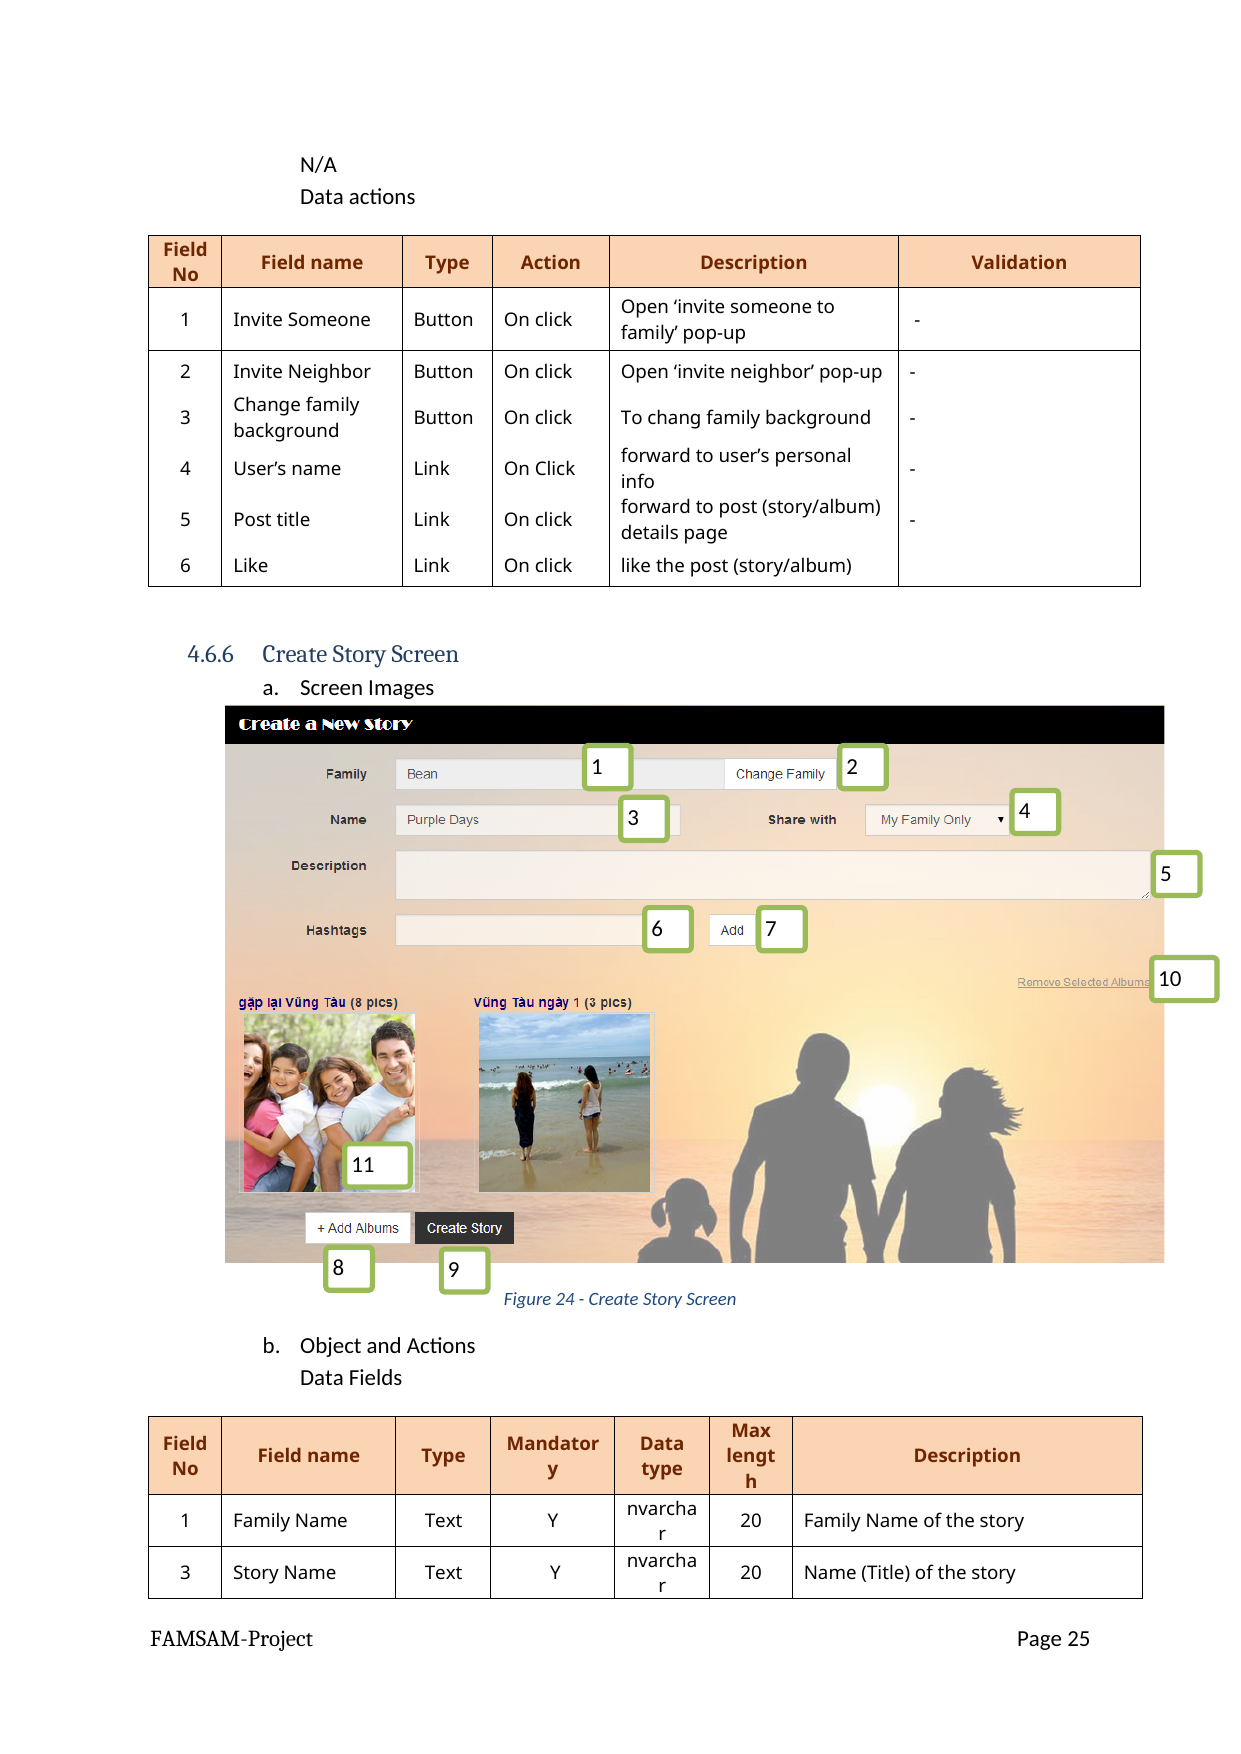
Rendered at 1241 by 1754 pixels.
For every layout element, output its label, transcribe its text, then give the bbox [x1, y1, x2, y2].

table_cell Invite Someone [222, 288, 402, 350]
table_cell Story Name [222, 1547, 395, 1598]
table_header Validation [899, 236, 1140, 287]
table_cell Like [222, 545, 402, 586]
list Data Fields [300, 1363, 1090, 1391]
table_cell Family Name [222, 1495, 395, 1546]
table_cell - [899, 391, 1140, 442]
table_cell User’s name [222, 443, 402, 493]
table_cell forward to post (story/album) details page [610, 494, 898, 544]
table_cell Button [403, 391, 492, 442]
list Data actions [300, 182, 1090, 210]
table_cell Link [403, 545, 492, 586]
table_header Field name [222, 236, 402, 287]
table_cell On click [493, 288, 609, 350]
table_cell Post title [222, 494, 402, 544]
table_cell nvarchar [615, 1495, 709, 1546]
table_cell Text [396, 1547, 490, 1598]
table_cell Link [403, 494, 492, 544]
table_cell - [899, 351, 1140, 391]
table_header Field name [222, 1417, 395, 1494]
table_cell Family Name of the story [793, 1495, 1142, 1546]
table_cell nvarchar [615, 1547, 709, 1598]
table_cell 4 [149, 443, 221, 493]
table_cell 5 [149, 494, 221, 544]
table_cell Link [403, 443, 492, 493]
table_cell Button [403, 351, 492, 391]
table_cell Text [396, 1495, 490, 1546]
table_header Description [793, 1417, 1142, 1494]
table_cell Y [491, 1495, 614, 1546]
table_cell On click [493, 545, 609, 586]
table_cell Open ‘invite someone to family’ pop-up [610, 288, 898, 350]
table_cell forward to user’s personal info [610, 443, 898, 493]
text Figure 24 - Create Story Screen [150, 1287, 1090, 1310]
table_cell like the post (story/album) [610, 545, 898, 586]
table_cell Change family background [222, 391, 402, 442]
table_cell Invite Neighbor [222, 351, 402, 391]
table_header Action [493, 236, 609, 287]
subtitle Create Story Screen [187, 640, 1090, 669]
table_cell Button [403, 288, 492, 350]
table_cell Open ‘invite neighbor’ pop-up [610, 351, 898, 391]
table_cell [899, 545, 1140, 586]
table_cell To chang family background [610, 391, 898, 442]
table_header Field No [149, 1417, 221, 1494]
table_header Field No [149, 236, 221, 287]
table_header Description [610, 236, 898, 287]
table_cell - [899, 494, 1140, 544]
table_cell 20 [710, 1495, 792, 1546]
table_header Type [403, 236, 492, 287]
table_header Mandatory [491, 1417, 614, 1494]
table_cell 20 [710, 1547, 792, 1598]
table_cell 3 [149, 1547, 221, 1598]
table_header Max length [710, 1417, 792, 1494]
table_cell 1 [149, 288, 221, 350]
list N/A [300, 150, 1090, 178]
table_cell On click [493, 351, 609, 391]
table_header Data type [615, 1417, 709, 1494]
table_cell 1 [149, 1495, 221, 1546]
table_cell Y [491, 1547, 614, 1598]
table_cell 2 [149, 351, 221, 391]
table_cell On click [493, 391, 609, 442]
picture [225, 705, 1165, 1263]
table_header Type [396, 1417, 490, 1494]
list Screen Images [262, 673, 1090, 701]
table_cell - [899, 288, 1140, 350]
table_cell Name (Title) of the story [793, 1547, 1142, 1598]
table_cell On Click [493, 443, 609, 493]
table_cell 6 [149, 545, 221, 586]
list Object and Actions [262, 1331, 1090, 1359]
table_cell On click [493, 494, 609, 544]
table_cell 3 [149, 391, 221, 442]
table_cell - [899, 443, 1140, 493]
